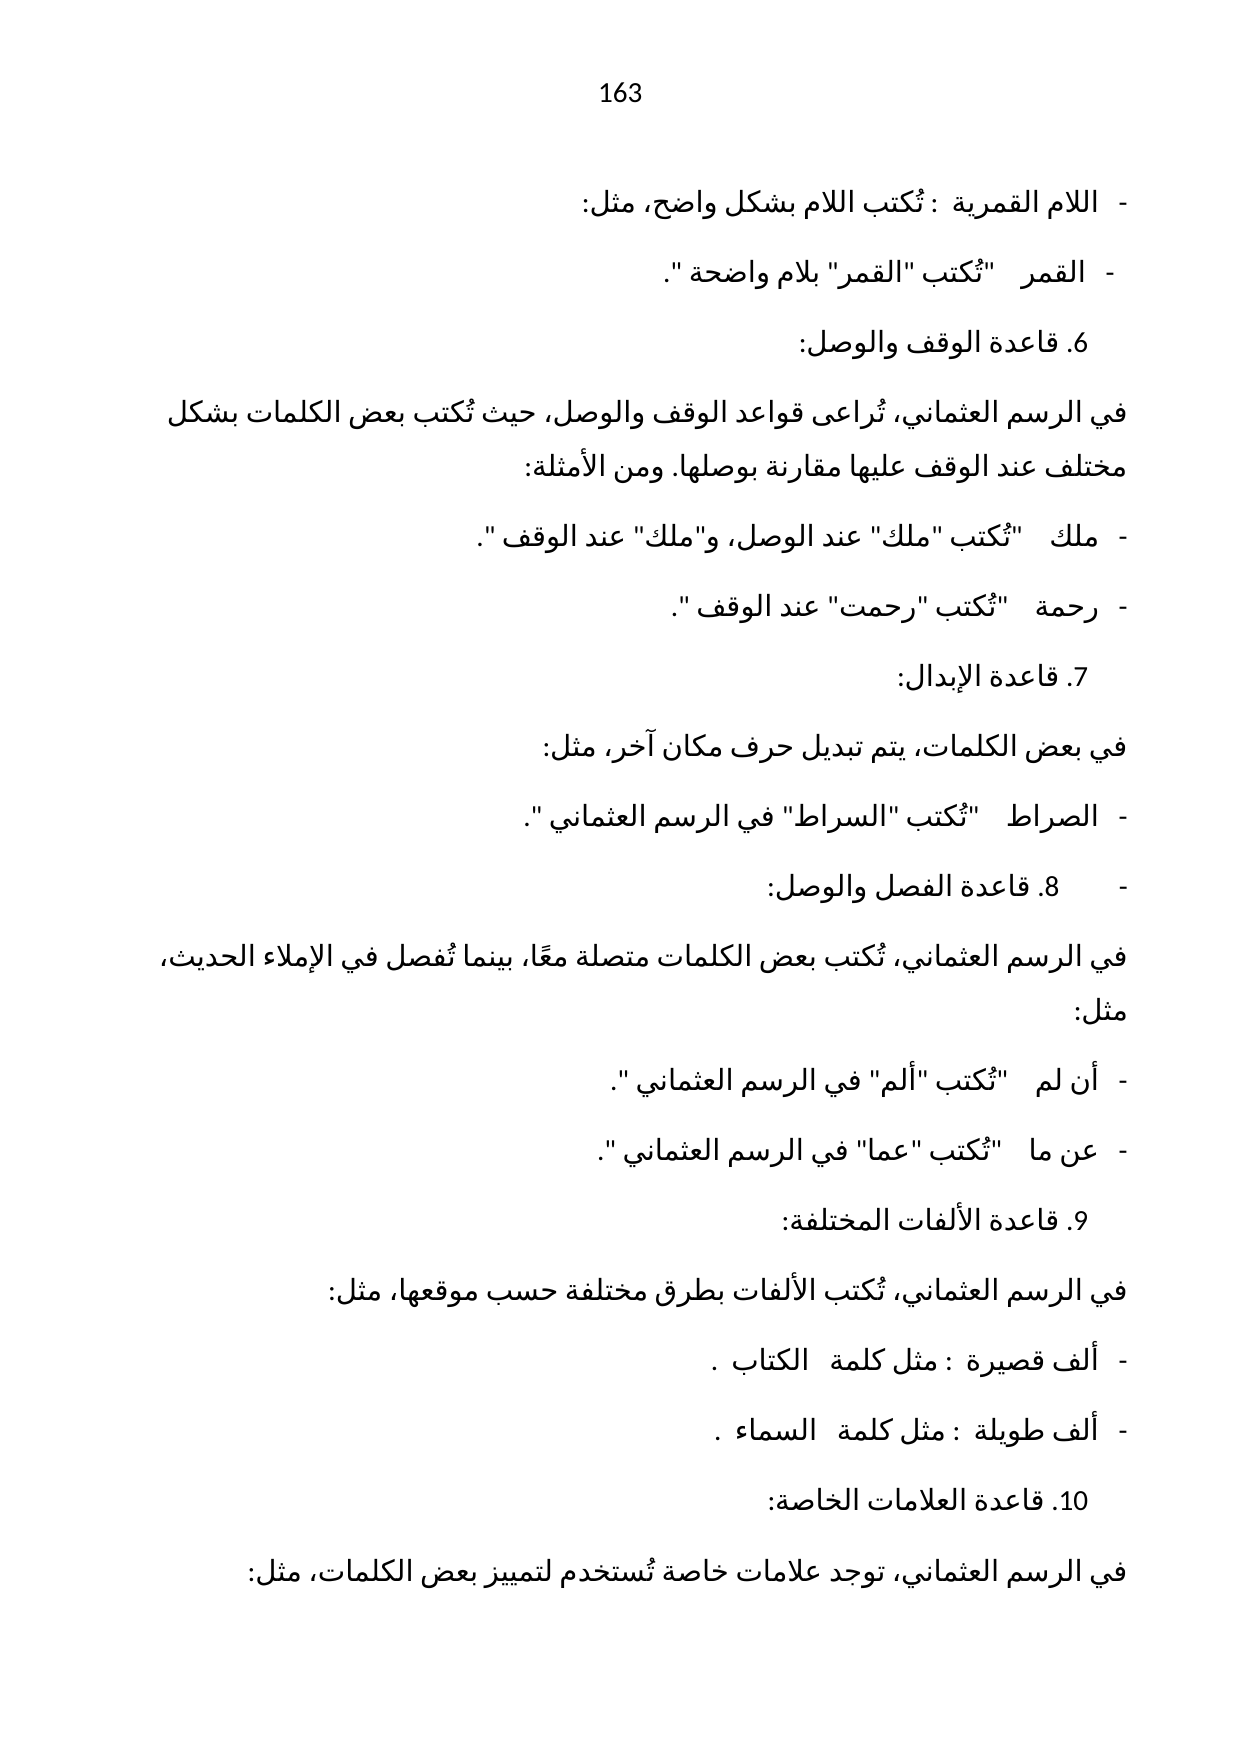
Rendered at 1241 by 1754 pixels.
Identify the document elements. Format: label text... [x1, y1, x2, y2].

text - ألف طويلة : مثل كلمة السماء . [112, 1412, 1128, 1448]
text في الرسم العثماني، تُراعى قواعد الوقف والوصل، حيث تُكتب بعض الكلمات بشكل مختلف عند الوقف عليها مقارنة بوصلها. ومن الأمثلة: [112, 394, 1128, 483]
text 7. قاعدة الإبدال: [112, 658, 1128, 693]
text - الصراط "تُكتب "السراط" في الرسم العثماني ". [112, 798, 1128, 834]
text في الرسم العثماني، توجد علامات خاصة تُستخدم لتمييز بعض الكلمات، مثل: [112, 1553, 1128, 1588]
text 9. قاعدة الألفات المختلفة: [112, 1202, 1128, 1238]
text في بعض الكلمات، يتم تبديل حرف مكان آخر، مثل: [112, 728, 1128, 764]
text - القمر "تُكتب "القمر" بلام واضحة ". [112, 254, 1128, 289]
text في الرسم العثماني، تُكتب بعض الكلمات متصلة معًا، بينما تُفصل في الإملاء الحديث، مثل: [112, 938, 1128, 1027]
text في الرسم العثماني، تُكتب الألفات بطرق مختلفة حسب موقعها، مثل: [112, 1272, 1128, 1308]
text - أن لم "تُكتب "ألم" في الرسم العثماني ". [112, 1062, 1128, 1097]
text - عن ما "تُكتب "عما" في الرسم العثماني ". [112, 1132, 1128, 1168]
text 6. قاعدة الوقف والوصل: [112, 324, 1128, 360]
text - 8. قاعدة الفصل والوصل: [112, 868, 1128, 904]
text - اللام القمرية : تُكتب اللام بشكل واضح، مثل: [112, 184, 1128, 219]
text - ملك "تُكتب "ملك" عند الوصل، و"ملك" عند الوقف ". [112, 518, 1128, 553]
text - ألف قصيرة : مثل كلمة الكتاب . [112, 1342, 1128, 1378]
text - رحمة "تُكتب "رحمت" عند الوقف ". [112, 588, 1128, 623]
text 10. قاعدة العلامات الخاصة: [112, 1482, 1128, 1518]
